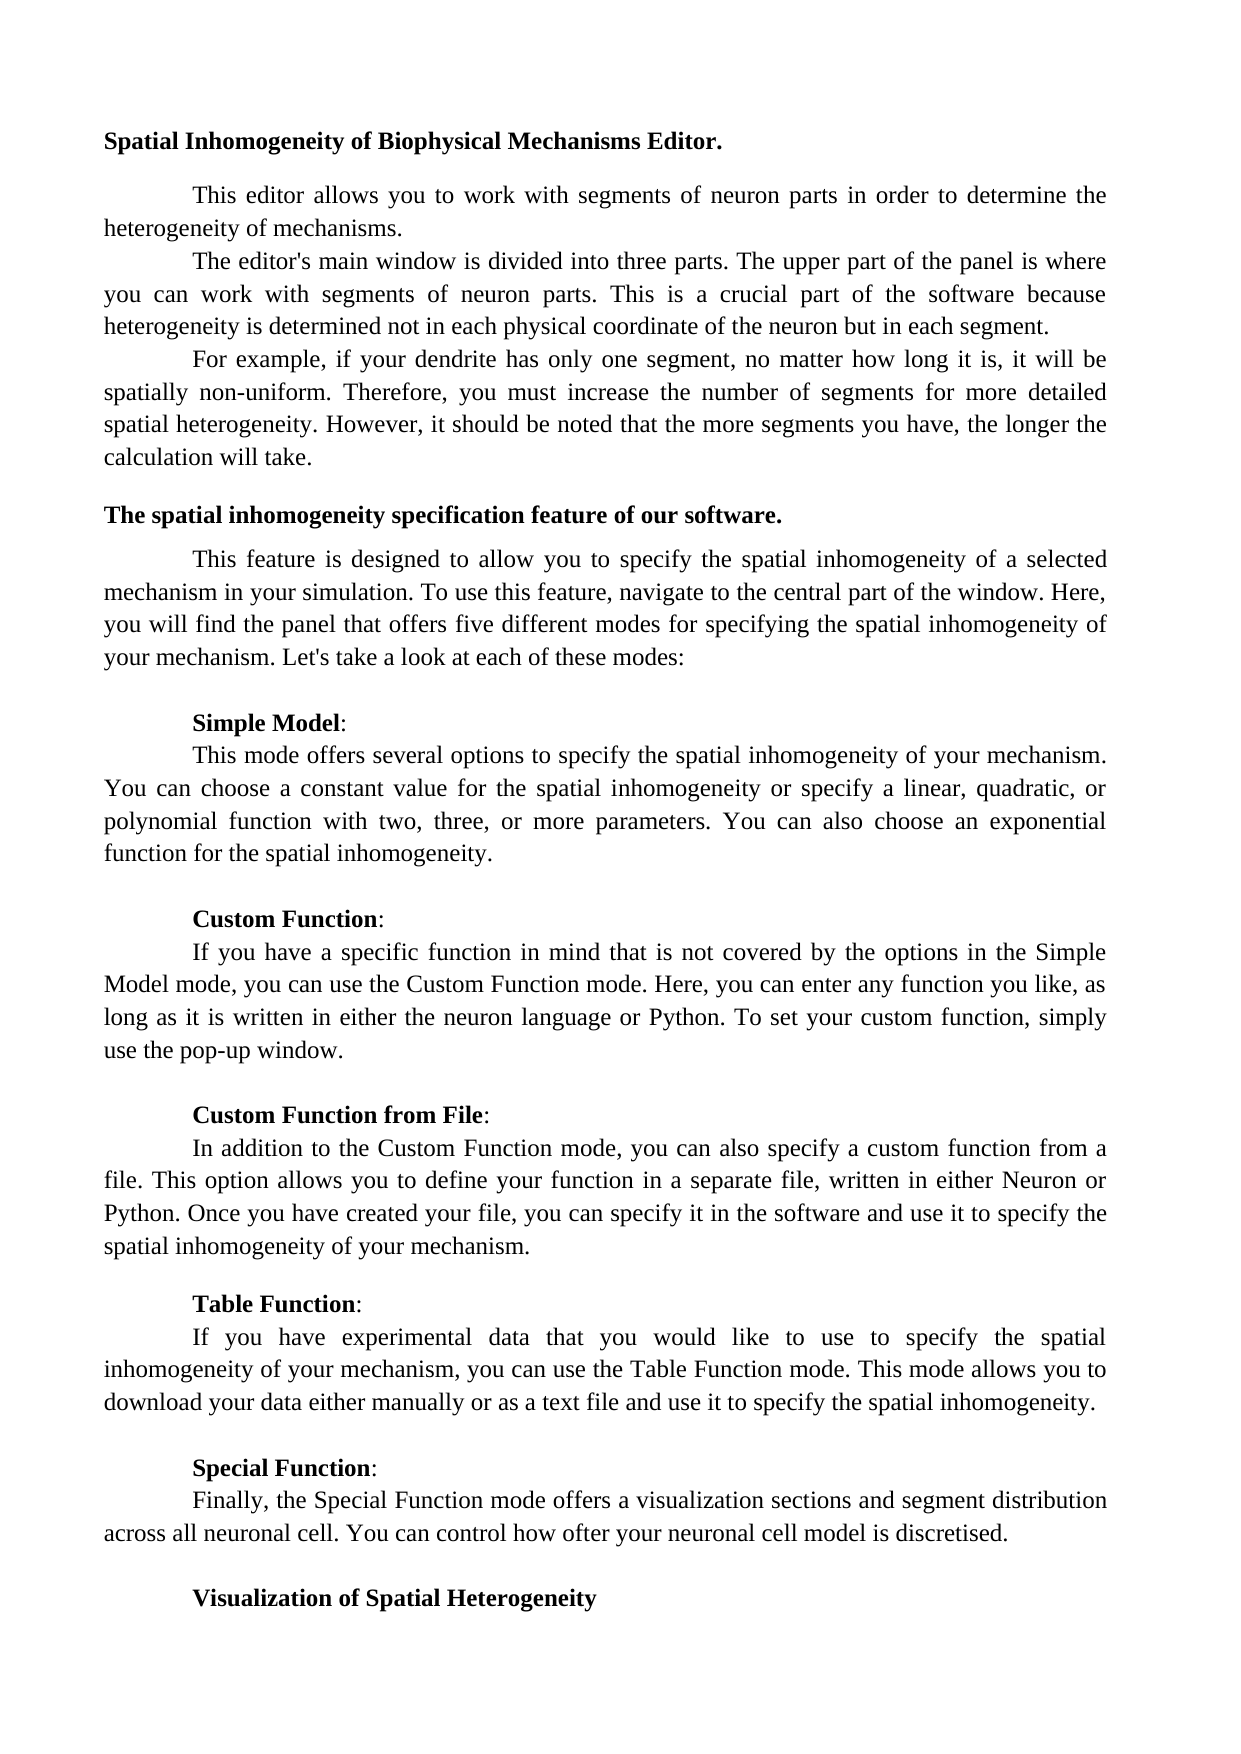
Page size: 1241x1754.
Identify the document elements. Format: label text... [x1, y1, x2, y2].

text The spatial inhomogeneity specification feature of our software. [103, 500, 1152, 529]
text Spatial Inhomogeneity of Biophysical Mechanisms Editor. [103, 129, 1152, 154]
text If you have experimental data that you would like to use to specify the spatial inhomogeneity of your mechanism, you can use the Table Function mode. This mode allows you to download your data either manually or as a text file and use it to specify the spatial inhomogeneity. [103, 1322, 1108, 1416]
text Table Function: [103, 1289, 1108, 1318]
text This feature is designed to allow you to specify the spatial inhomogeneity of a selected mechanism in your simulation. To use this feature, navigate to the central part of the window. Here, you will find the panel that offers five different modes for specifying the spatial inhomogeneity of your mechanism. Let's take a look at each of these modes: [103, 544, 1108, 671]
text Custom Function from File: [103, 1100, 1108, 1129]
text This editor allows you to work with segments of neuron parts in order to determine the heterogeneity of mechanisms. [103, 181, 1108, 242]
text In addition to the Custom Function mode, you can also specify a custom function from a file. This option allows you to define your function in a separate file, written in either Neuron or Python. Once you have created your file, you can specify it in the software and use it to specify the spatial inhomogeneity of your mechanism. [103, 1133, 1108, 1260]
text Visualization of Spatial Heterogeneity [103, 1583, 1108, 1612]
text If you have a specific function in mind that is not covered by the options in the Simple Model mode, you can use the Custom Function mode. Here, you can enter any function you like, as long as it is written in either the neuron language or Python. To set your custom function, simply use the pop-up window. [103, 937, 1108, 1063]
text Simple Model: [103, 708, 1108, 736]
text Custom Function: [103, 904, 1108, 933]
text For example, if your dendrite has only one segment, no matter how long it is, it will be spatially non-uniform. Therefore, you must increase the number of segments for more detailed spatial heterogeneity. However, it should be noted that the more segments you have, the longer the calculation will take. [103, 344, 1108, 471]
text Finally, the Special Function mode offers a visualization sections and segment distribution across all neuronal cell. You can control how ofter your neuronal cell model is discretised. [103, 1485, 1108, 1547]
text The editor's main window is divided into three parts. The upper part of the panel is where you can work with segments of neuron parts. This is a crucial part of the software because heterogeneity is determined not in each physical coordinate of the neuron but in each segment. [103, 246, 1108, 340]
text Special Function: [103, 1453, 1108, 1481]
text This mode offers several options to specify the spatial inhomogeneity of your mechanism. You can choose a constant value for the spatial inhomogeneity or specify a linear, quadratic, or polynomial function with two, three, or more parameters. You can also choose an exponential function for the spatial inhomogeneity. [103, 740, 1108, 867]
